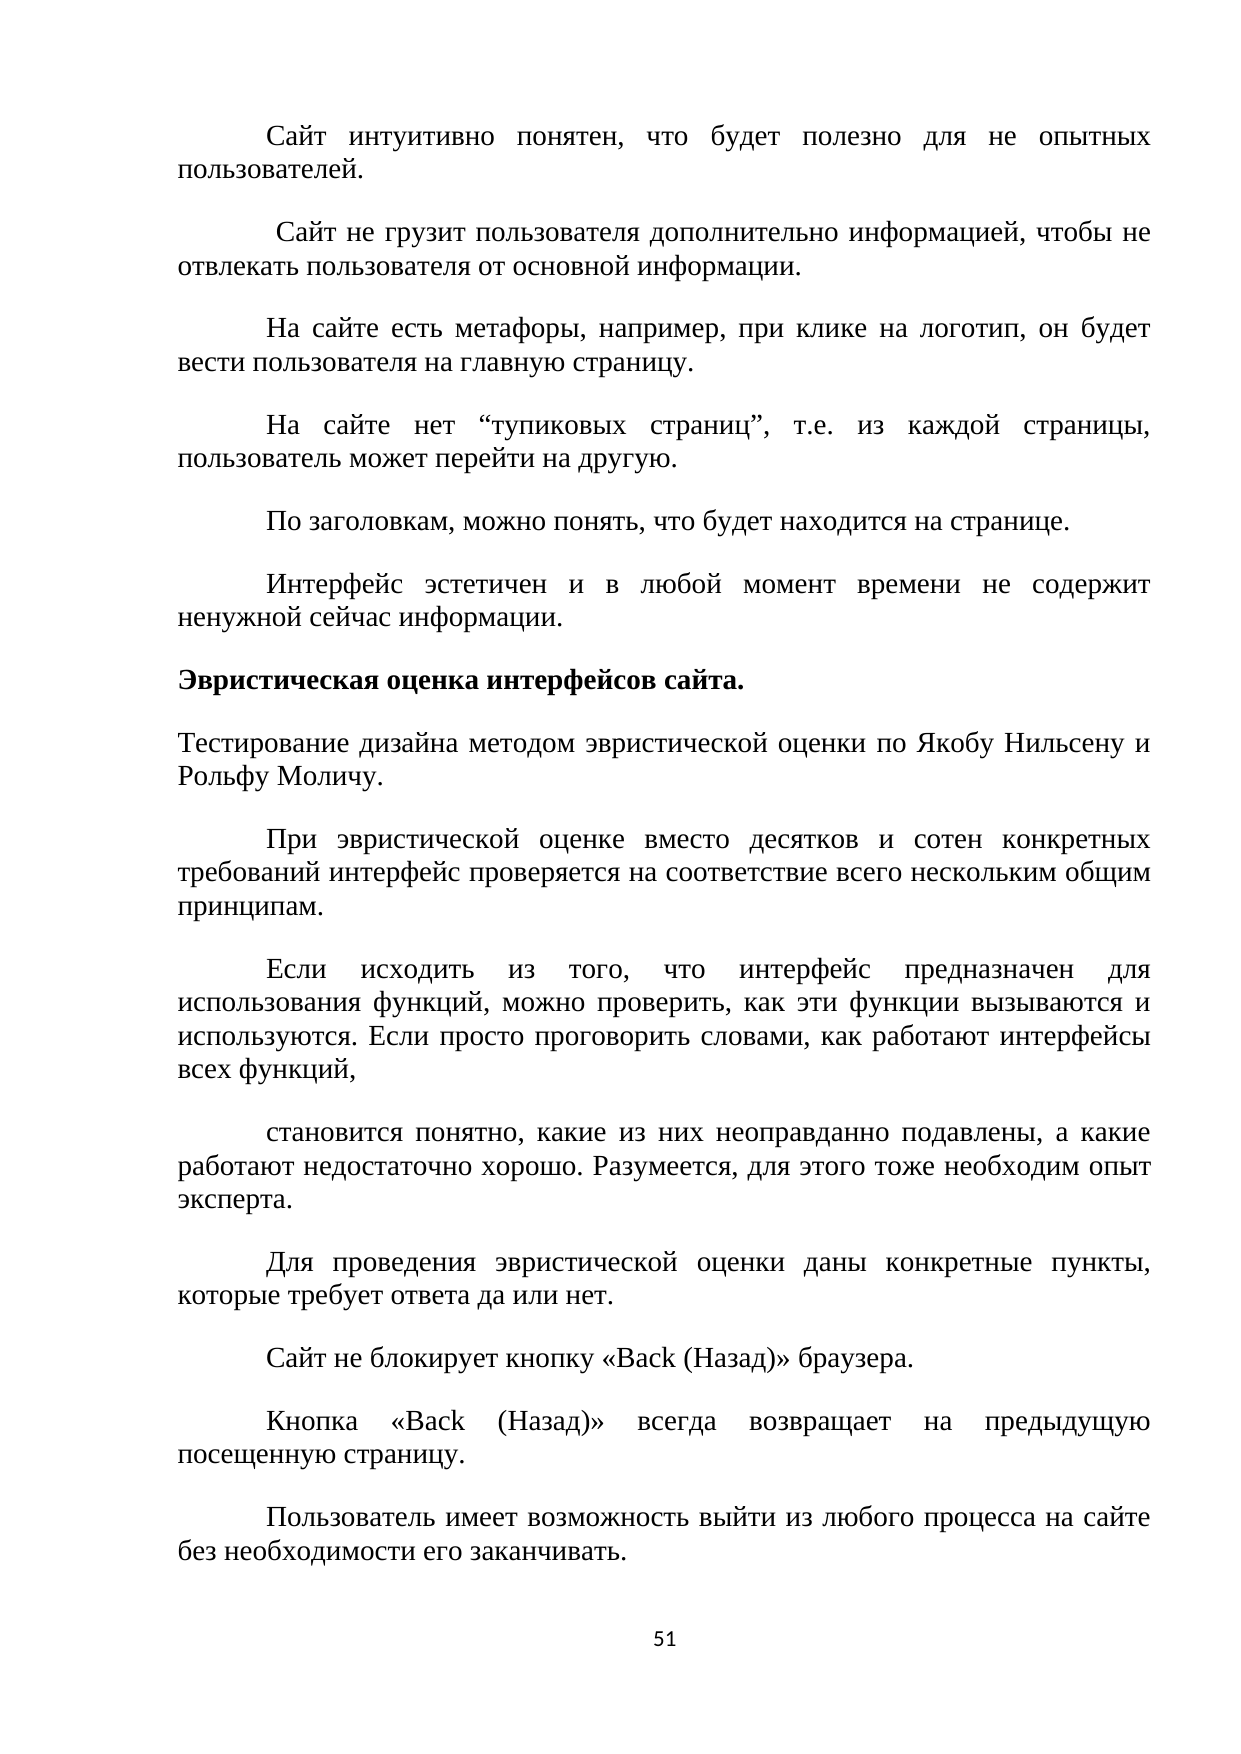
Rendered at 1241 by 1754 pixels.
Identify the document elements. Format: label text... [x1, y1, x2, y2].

text Если исходить из того, что интерфейс предназначен для использования функций, можно проверить, как эти функции вызываются и используются. Если просто проговорить словами, как работают интерфейсы всех функций, [177, 951, 1152, 1085]
text На сайте есть метафоры, например, при клике на логотип, он будет вести пользователя на главную страницу. [177, 311, 1152, 378]
text Интерфейс эстетичен и в любой момент времени не содержит ненужной сейчас информации. [177, 566, 1152, 633]
text становится понятно, какие из них неоправданно подавлены, а какие работают недостаточно хорошо. Разумеется, для этого тоже необходим опыт эксперта. [177, 1114, 1152, 1215]
text Сайт интуитивно понятен, что будет полезно для не опытных пользователей. [177, 118, 1152, 185]
text Кнопка «Ваck (Назад)» всегда возвращает на предыдущую посещенную страницу. [177, 1403, 1152, 1470]
text Пользователь имеет возможность выйти из любого процесса на сайте без необходимости его заканчивать. [177, 1499, 1152, 1566]
text Для проведения эвристической оценки даны конкретные пункты, которые требует ответа да или нет. [177, 1244, 1152, 1311]
text Сайт не грузит пользователя дополнительно информацией, чтобы не отвлекать пользователя от основной информации. [177, 214, 1152, 281]
text На сайте нет “тупиковых страниц”, т.е. из каждой страницы, пользователь может перейти на другую. [177, 407, 1152, 474]
text Сайт не блокирует кнопку «Ваck (Назад)» браузера. [177, 1340, 1152, 1374]
text Тестирование дизайна методом эвристической оценки по Якобу Нильсену и Рольфу Моличу. [177, 725, 1152, 792]
text Эвристическая оценка интерфейсов сайта. [177, 662, 1152, 696]
text По заголовкам, можно понять, что будет находится на странице. [177, 503, 1152, 537]
text При эвристической оценке вместо десятков и сотен конкретных требований интерфейс проверяется на соответствие всего нескольким общим принципам. [177, 821, 1152, 922]
